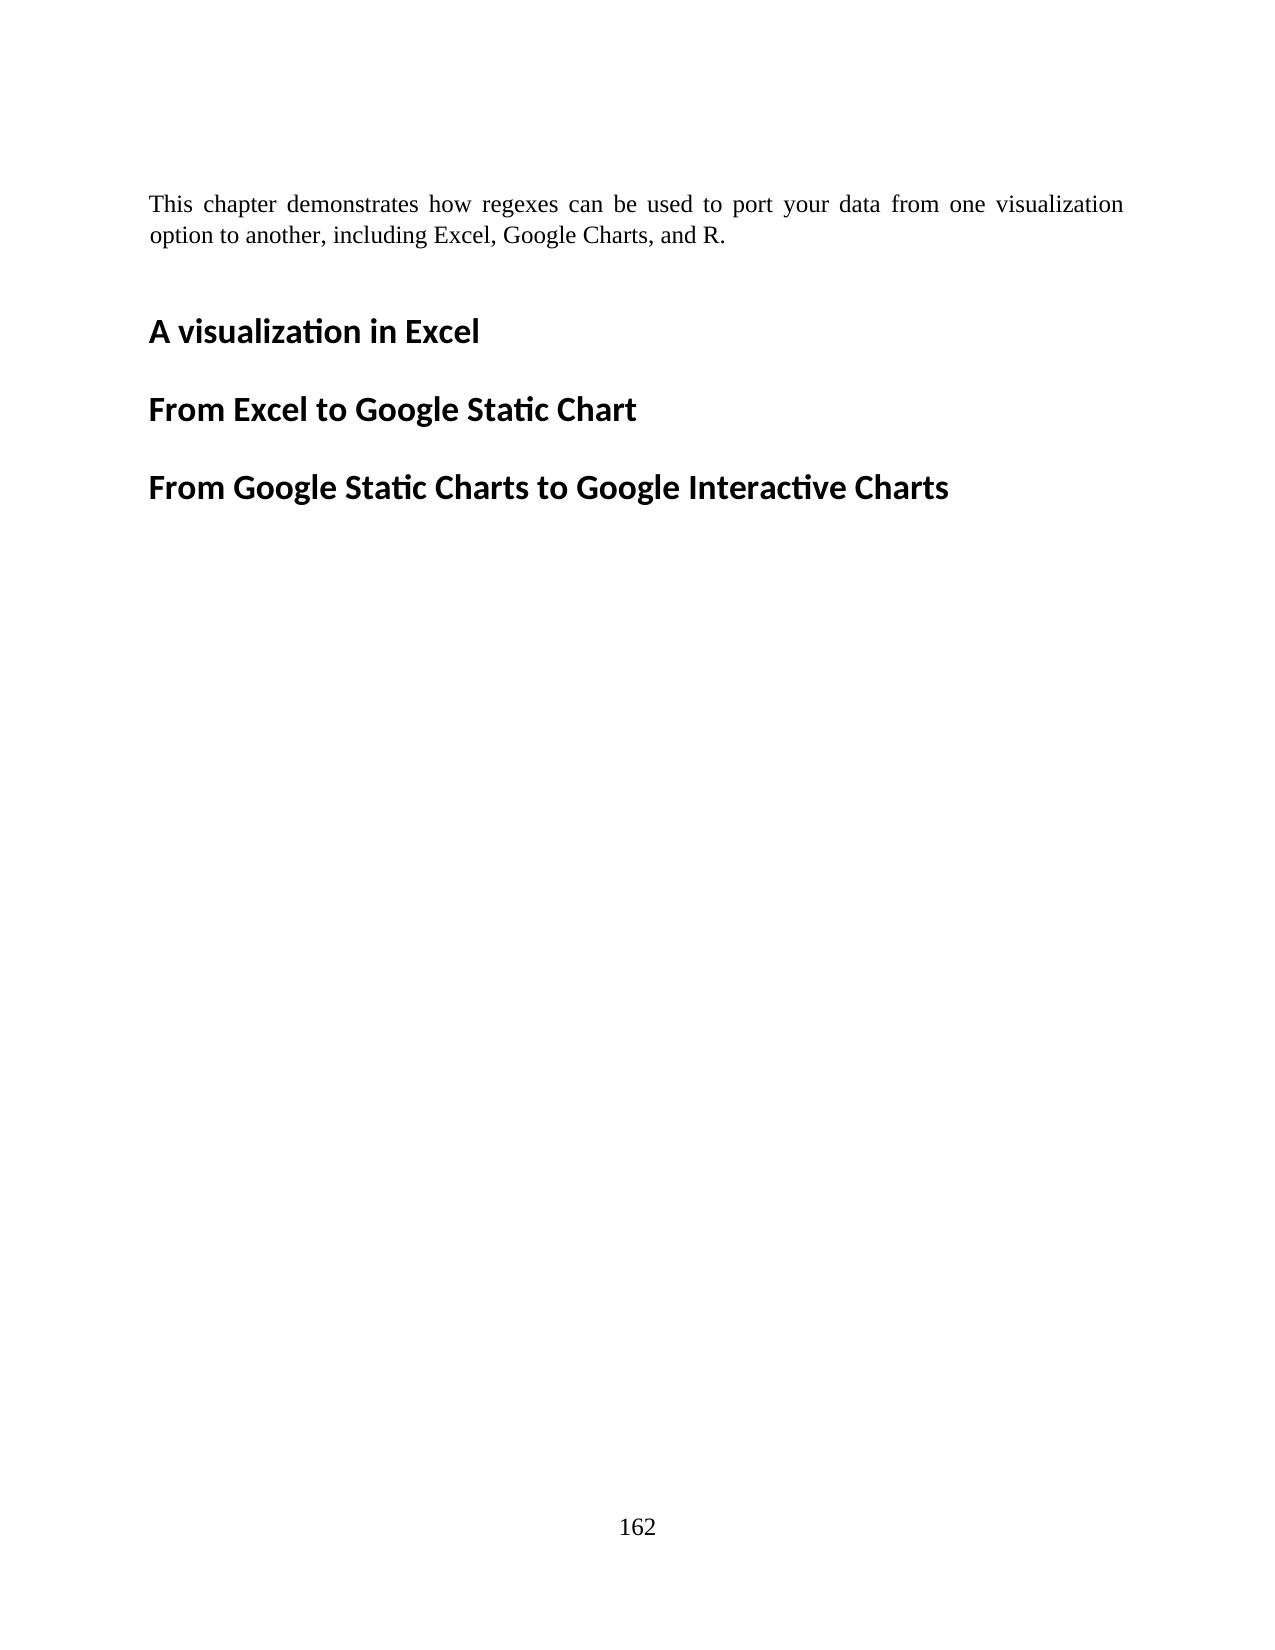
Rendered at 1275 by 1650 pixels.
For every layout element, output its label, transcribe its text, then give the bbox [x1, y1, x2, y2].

subtitle A visualization in Excel [148, 309, 1126, 353]
subtitle From Excel to Google Static Chart [148, 387, 1126, 431]
subtitle From Google Static Charts to Google Interactive Charts [148, 465, 1126, 508]
text This chapter demonstrates how regexes can be used to port your data from one visualization option to another, including Excel, Google Charts, and R. [148, 189, 1125, 249]
